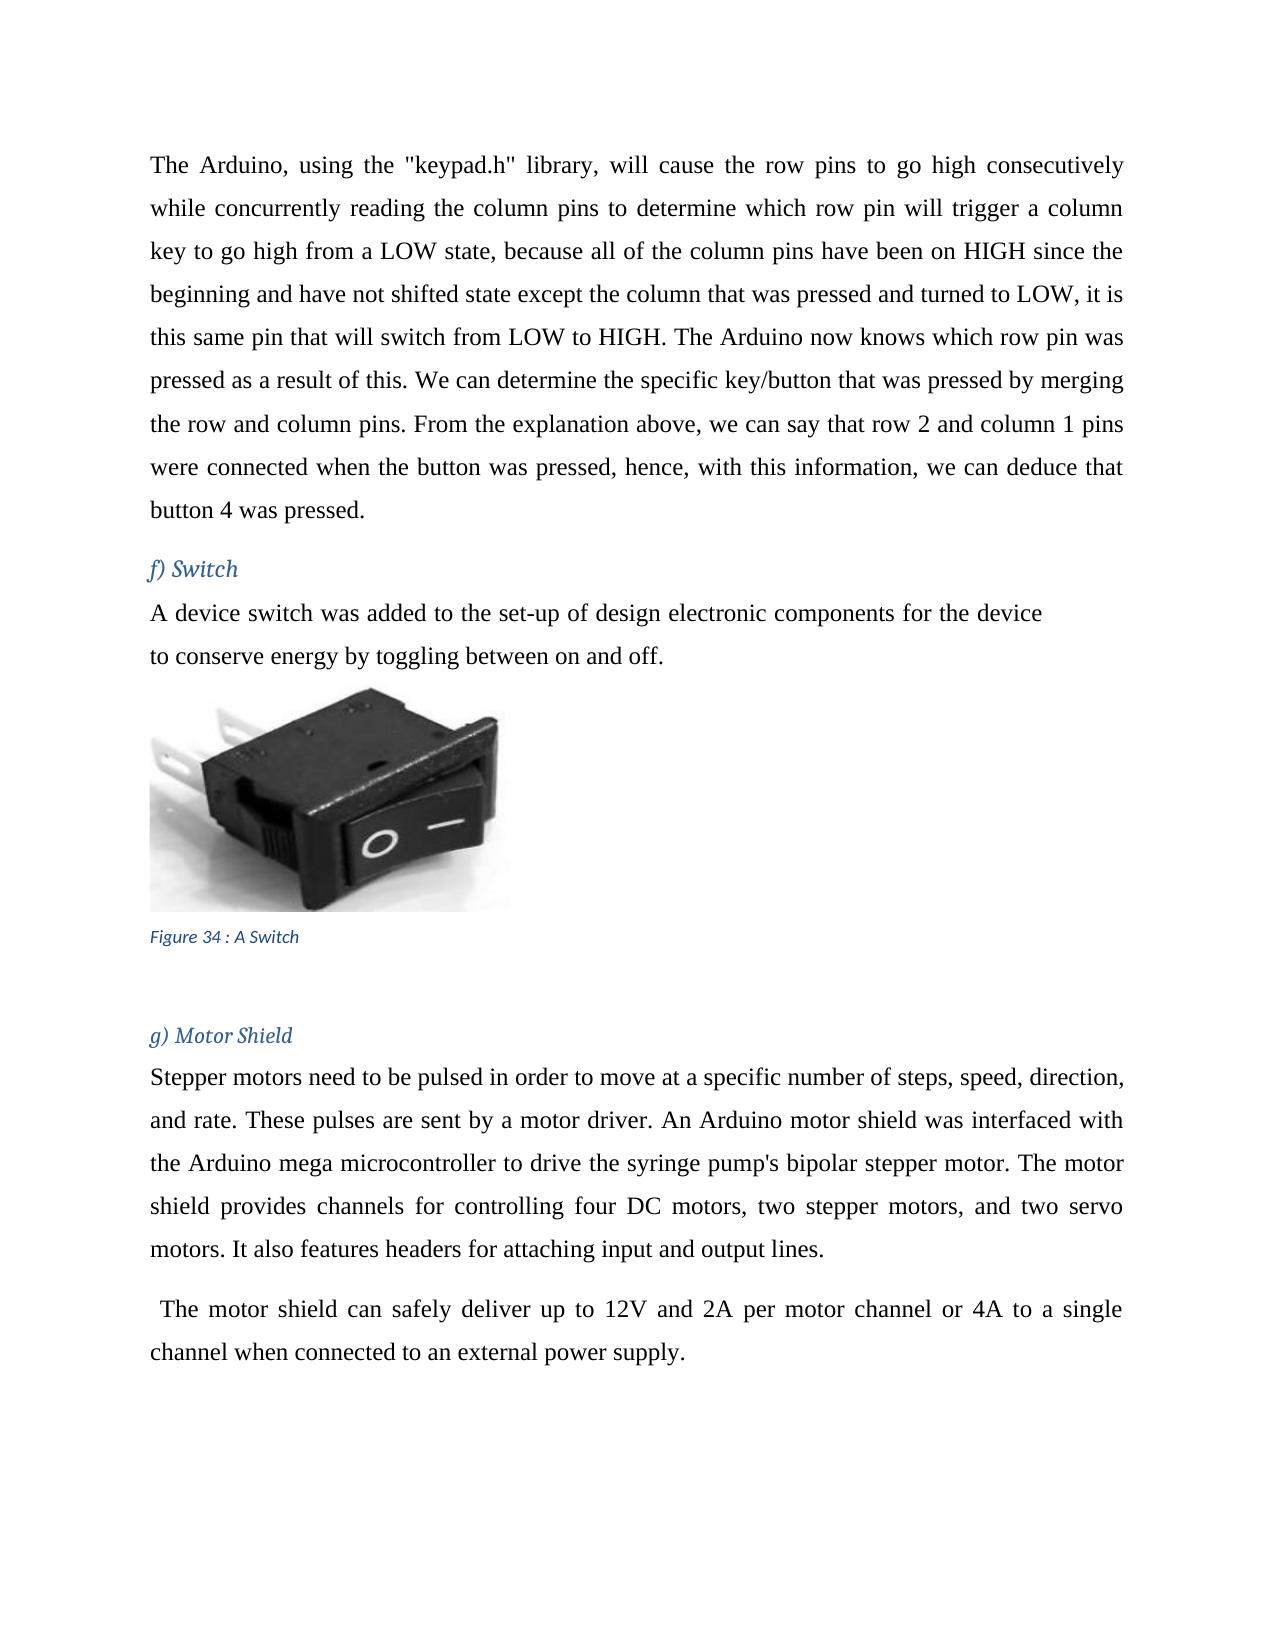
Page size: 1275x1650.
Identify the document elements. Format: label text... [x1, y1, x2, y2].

text The motor shield can safely deliver up to 12V and 2A per motor channel or 4A to a single channel when connected to an external power supply. [150, 1294, 1125, 1366]
text A device switch was added to the set-up of design electronic components for the device to conserve energy by toggling between on and off. [149, 598, 1044, 670]
text Figure 34 : A Switch [150, 926, 1125, 949]
subtitle f) Switch [150, 555, 1125, 583]
subtitle g) Motor Shield [150, 1022, 1125, 1049]
text The Arduino, using the "keypad.h" library, will cause the row pins to go high consecutively while concurrently reading the column pins to determine which row pin will trigger a column key to go high from a LOW state, because all of the column pins have been on HIGH since the beginning and have not shifted state except the column that was pressed and turned to LOW, it is this same pin that will switch from LOW to HIGH. The Arduino now knows which row pin was pressed as a result of this. We can determine the specific key/button that was pressed by merging the row and column pins. From the explanation above, we can say that row 2 and column 1 pins were connected when the button was pressed, hence, with this information, we can deduce that button 4 was pressed. [150, 150, 1125, 524]
picture [149, 684, 511, 912]
text Stepper motors need to be pulsed in order to move at a specific number of steps, speed, direction, and rate. These pulses are sent by a motor driver. An Arduino motor shield was interfaced with the Arduino mega microcontroller to drive the syringe pump's bipolar stepper motor. The motor shield provides channels for controlling four DC motors, two stepper motors, and two servo motors. It also features headers for attaching input and output lines. [150, 1062, 1125, 1263]
